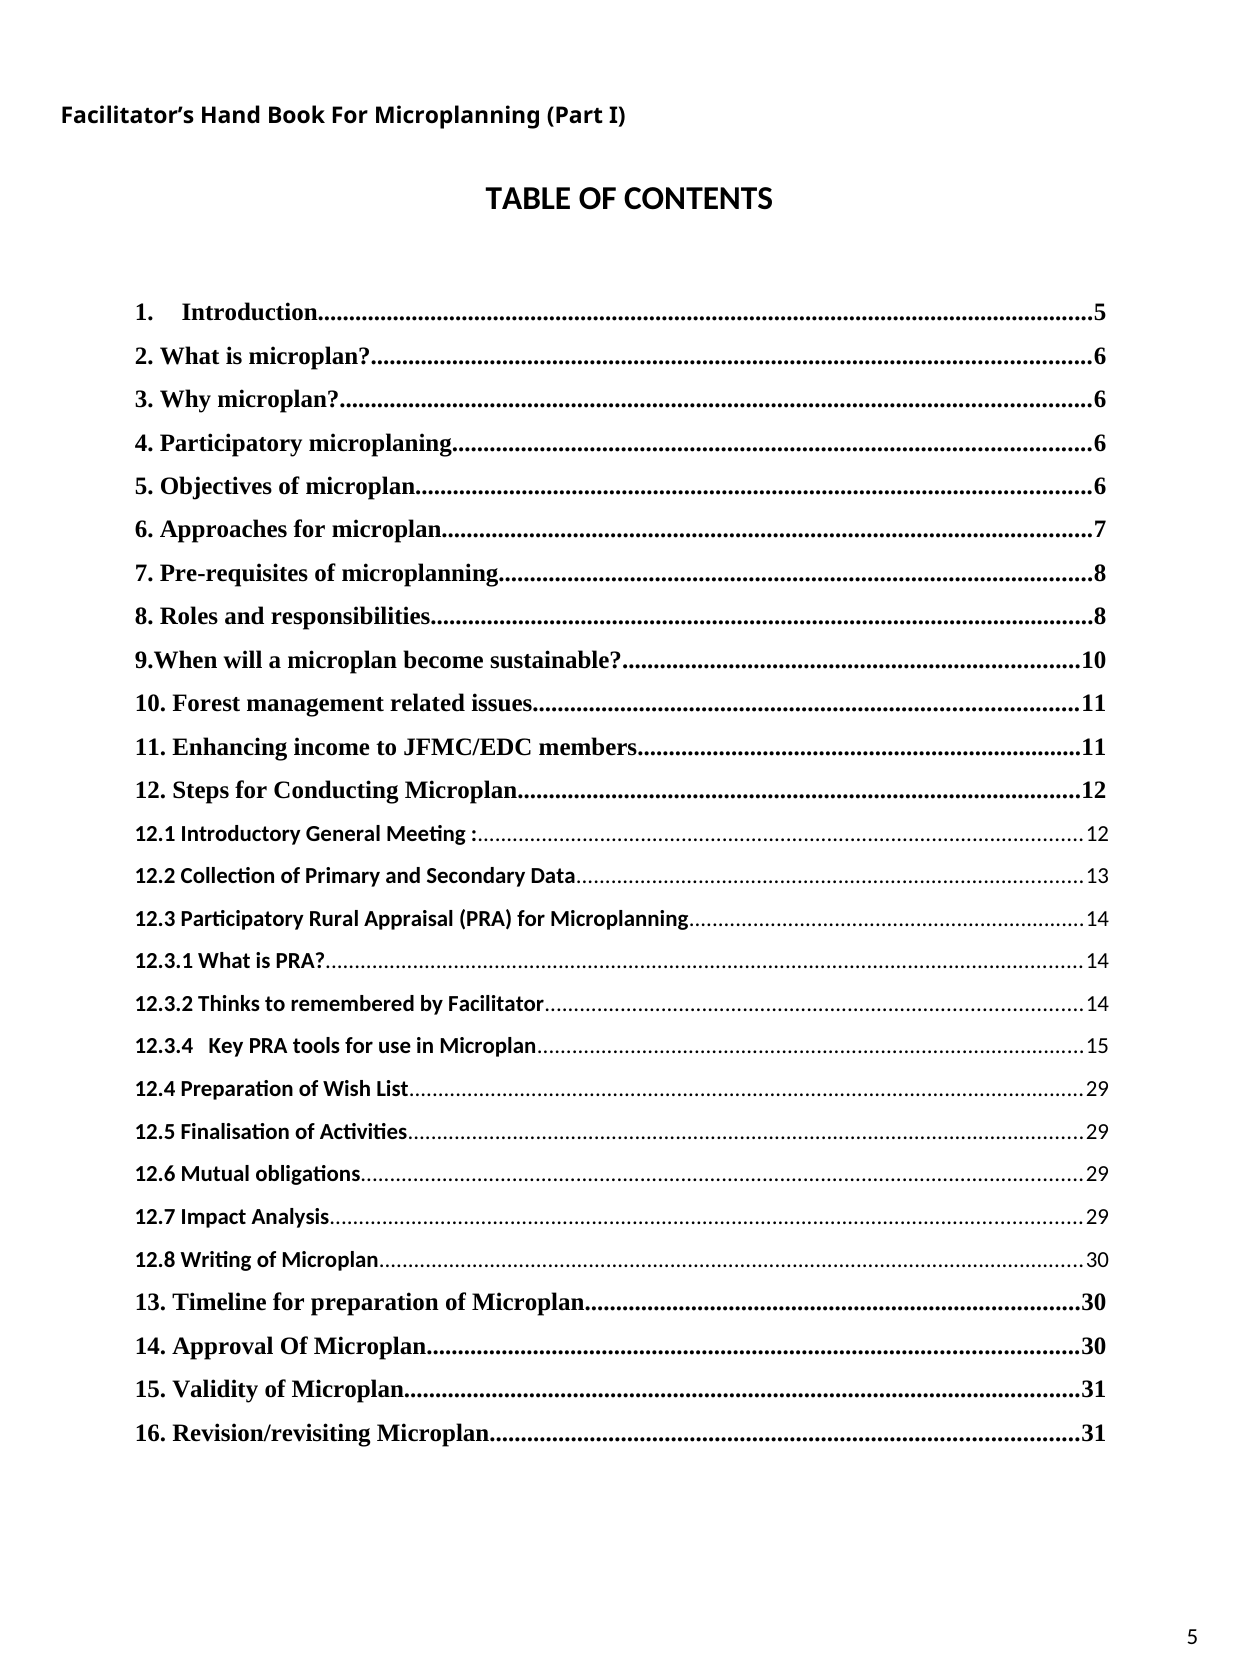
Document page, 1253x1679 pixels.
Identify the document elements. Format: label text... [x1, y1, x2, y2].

text TABLE OF CONTENTS [60, 177, 1198, 217]
